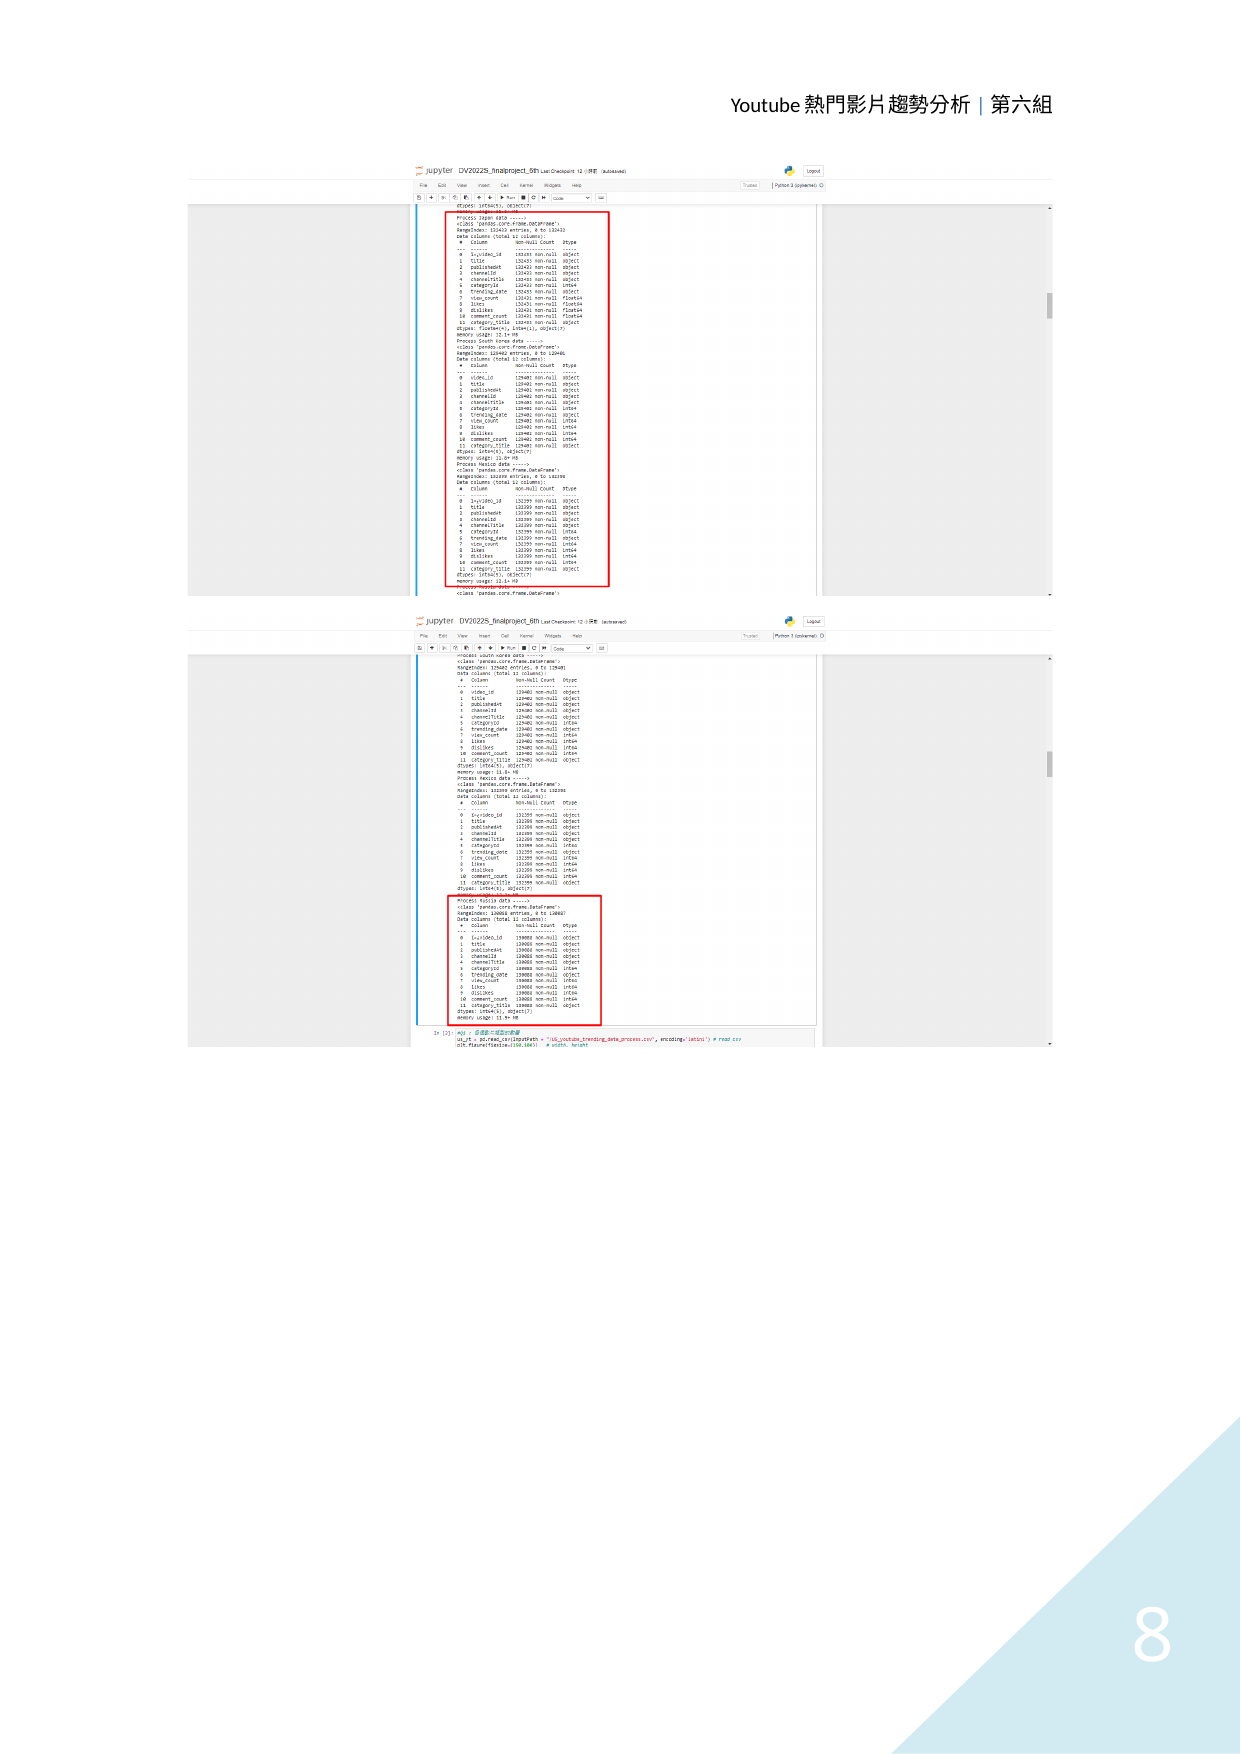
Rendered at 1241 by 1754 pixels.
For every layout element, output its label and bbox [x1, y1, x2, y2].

picture [187, 164, 1053, 596]
picture [187, 614, 1053, 1047]
